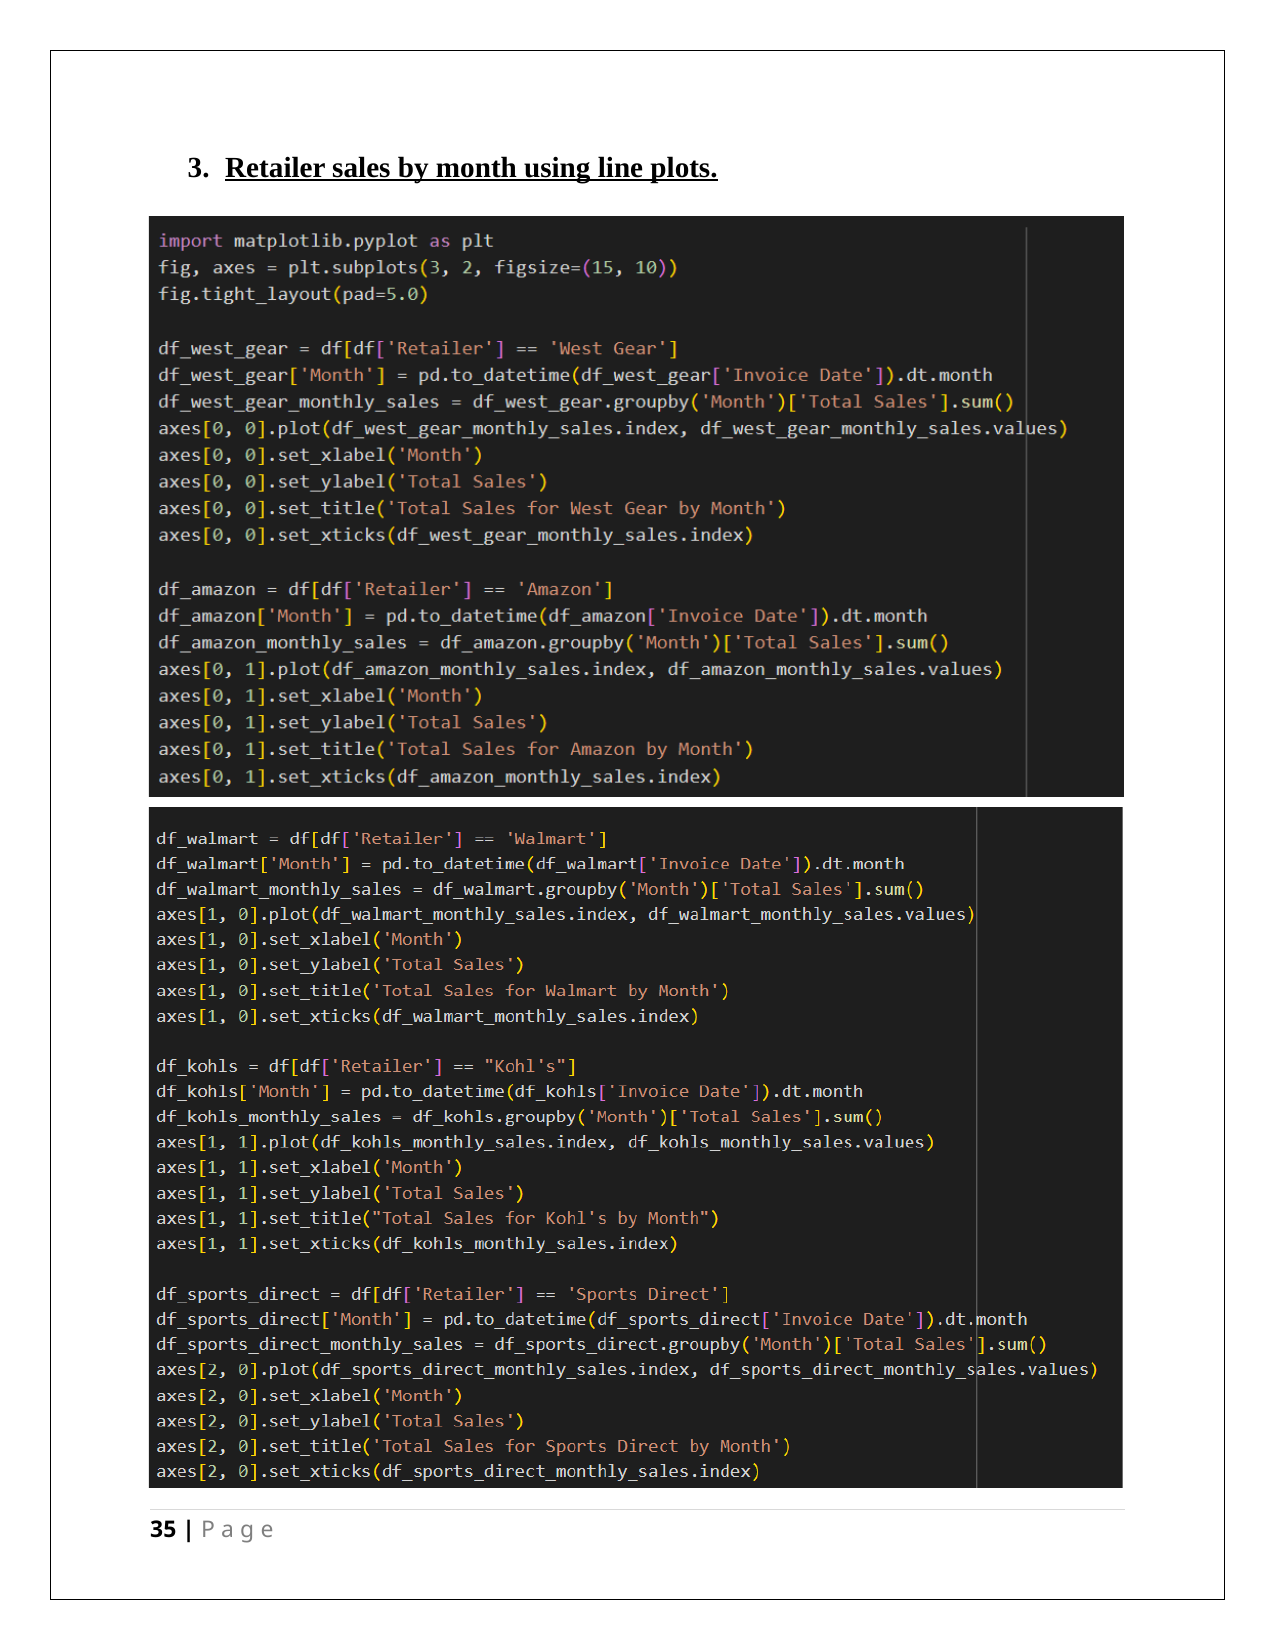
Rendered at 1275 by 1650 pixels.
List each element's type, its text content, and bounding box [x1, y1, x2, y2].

list Retailer sales by month using line plots. [187, 150, 1125, 183]
picture [148, 807, 1123, 1488]
picture [148, 216, 1124, 797]
